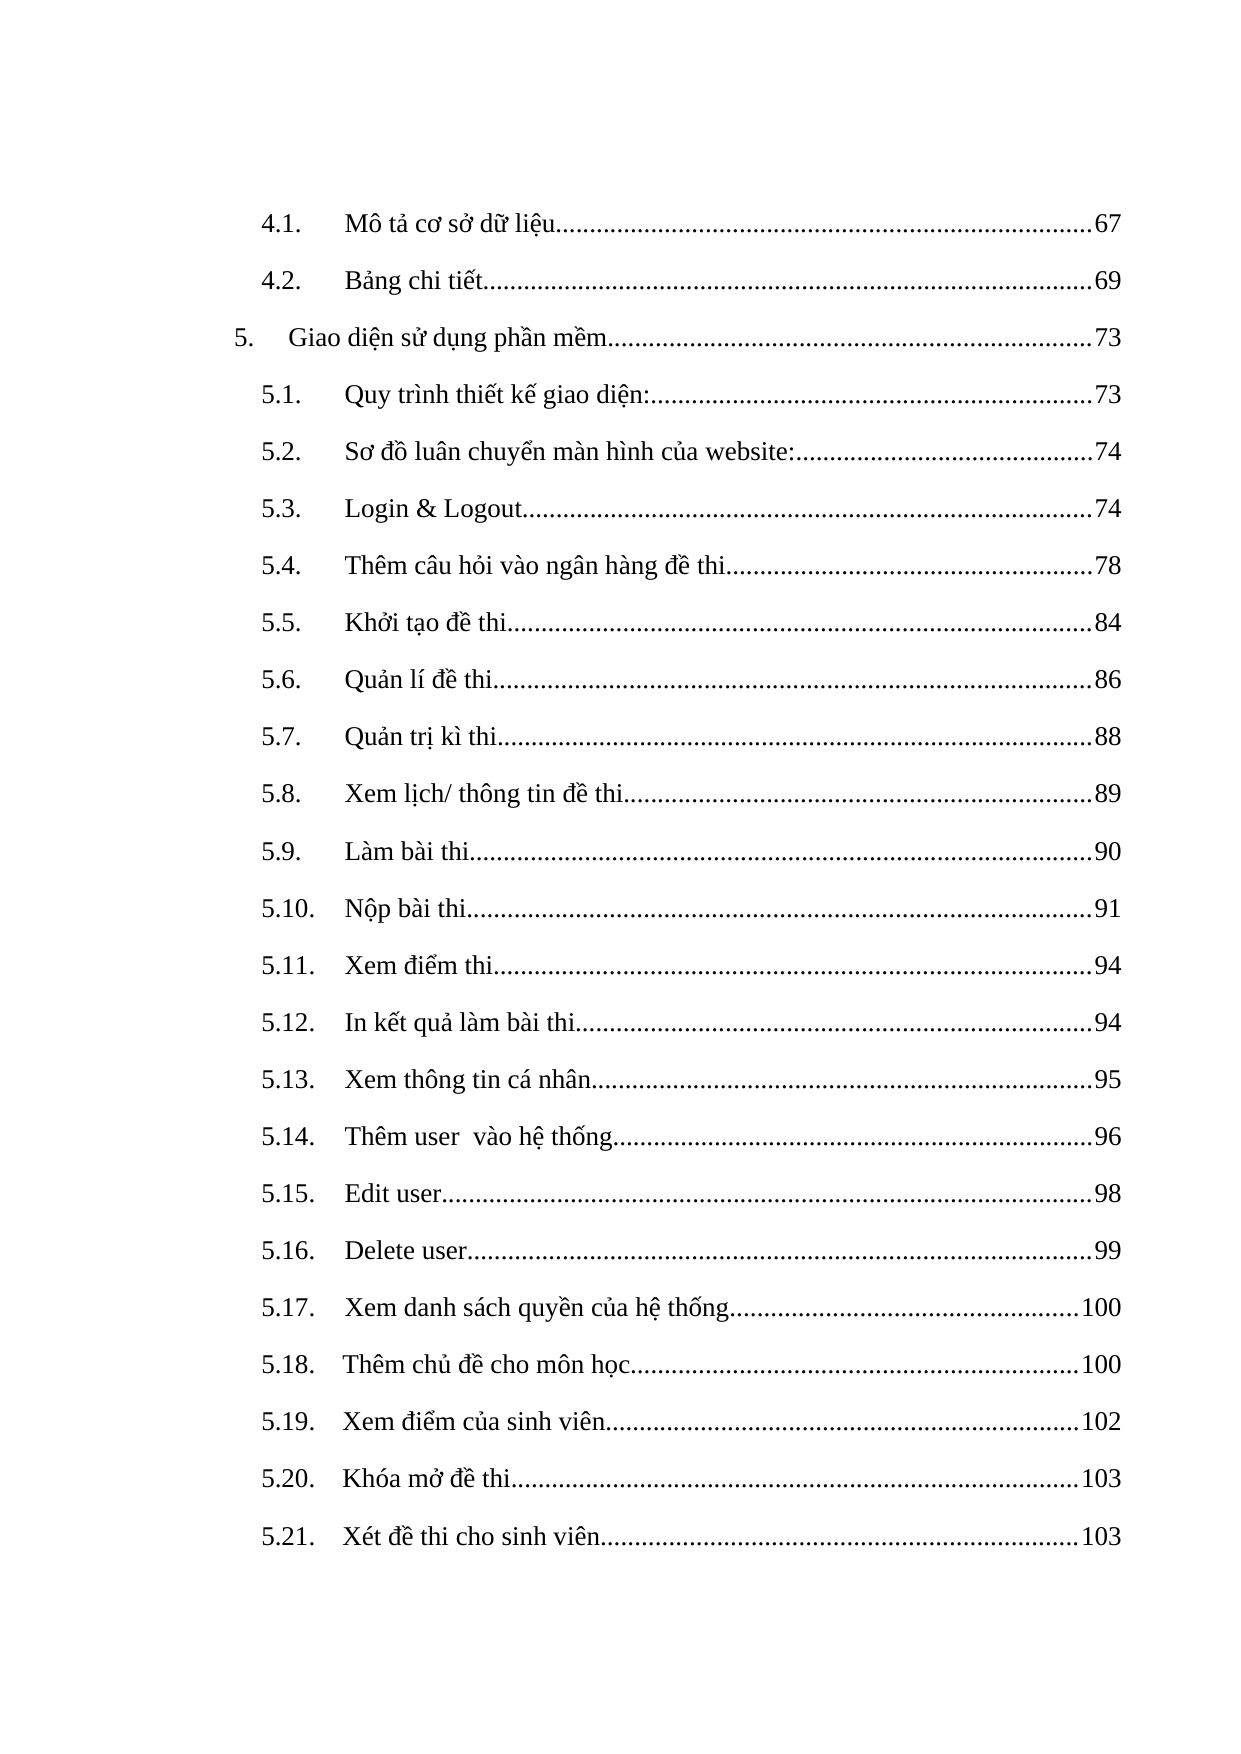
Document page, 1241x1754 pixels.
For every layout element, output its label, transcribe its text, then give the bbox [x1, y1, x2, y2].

text 5.12. In kết quả làm bài thi 94 [261, 1006, 1122, 1037]
text 5.21. Xét đề thi cho sinh viên 103 [261, 1520, 1122, 1551]
text 5.15. Edit user 98 [261, 1177, 1122, 1208]
text 5.3. Login & Logout 74 [261, 492, 1122, 523]
text 5.7. Quản trị kì thi 88 [261, 721, 1122, 752]
text 5.10. Nộp bài thi 91 [261, 892, 1122, 923]
text 5. Giao diện sử dụng phần mềm 73 [234, 321, 1122, 352]
text 5.17. Xem danh sách quyền của hệ thống 100 [261, 1291, 1122, 1322]
text 5.8. Xem lịch/ thông tin đề thi 89 [261, 778, 1122, 809]
text 5.16. Delete user 99 [261, 1234, 1122, 1265]
text 5.5. Khởi tạo đề thi 84 [261, 606, 1122, 637]
text 5.19. Xem điểm của sinh viên 102 [261, 1406, 1122, 1437]
text 5.2. Sơ đồ luân chuyển màn hình của website: 74 [261, 435, 1122, 466]
text 5.9. Làm bài thi 90 [261, 835, 1122, 866]
text 5.14. Thêm user vào hệ thống 96 [261, 1120, 1122, 1151]
text 5.1. Quy trình thiết kế giao diện: 73 [261, 378, 1122, 409]
text 5.20. Khóa mở đề thi 103 [261, 1463, 1122, 1494]
text 5.4. Thêm câu hỏi vào ngân hàng đề thi 78 [261, 549, 1122, 580]
text 5.18. Thêm chủ đề cho môn học 100 [261, 1348, 1122, 1379]
text 4.2. Bảng chi tiết 69 [261, 264, 1122, 295]
text 5.13. Xem thông tin cá nhân 95 [261, 1063, 1122, 1094]
text 4.1. Mô tả cơ sở dữ liệu 67 [261, 207, 1122, 238]
text 5.6. Quản lí đề thi 86 [261, 663, 1122, 694]
text 5.11. Xem điểm thi 94 [261, 949, 1122, 980]
